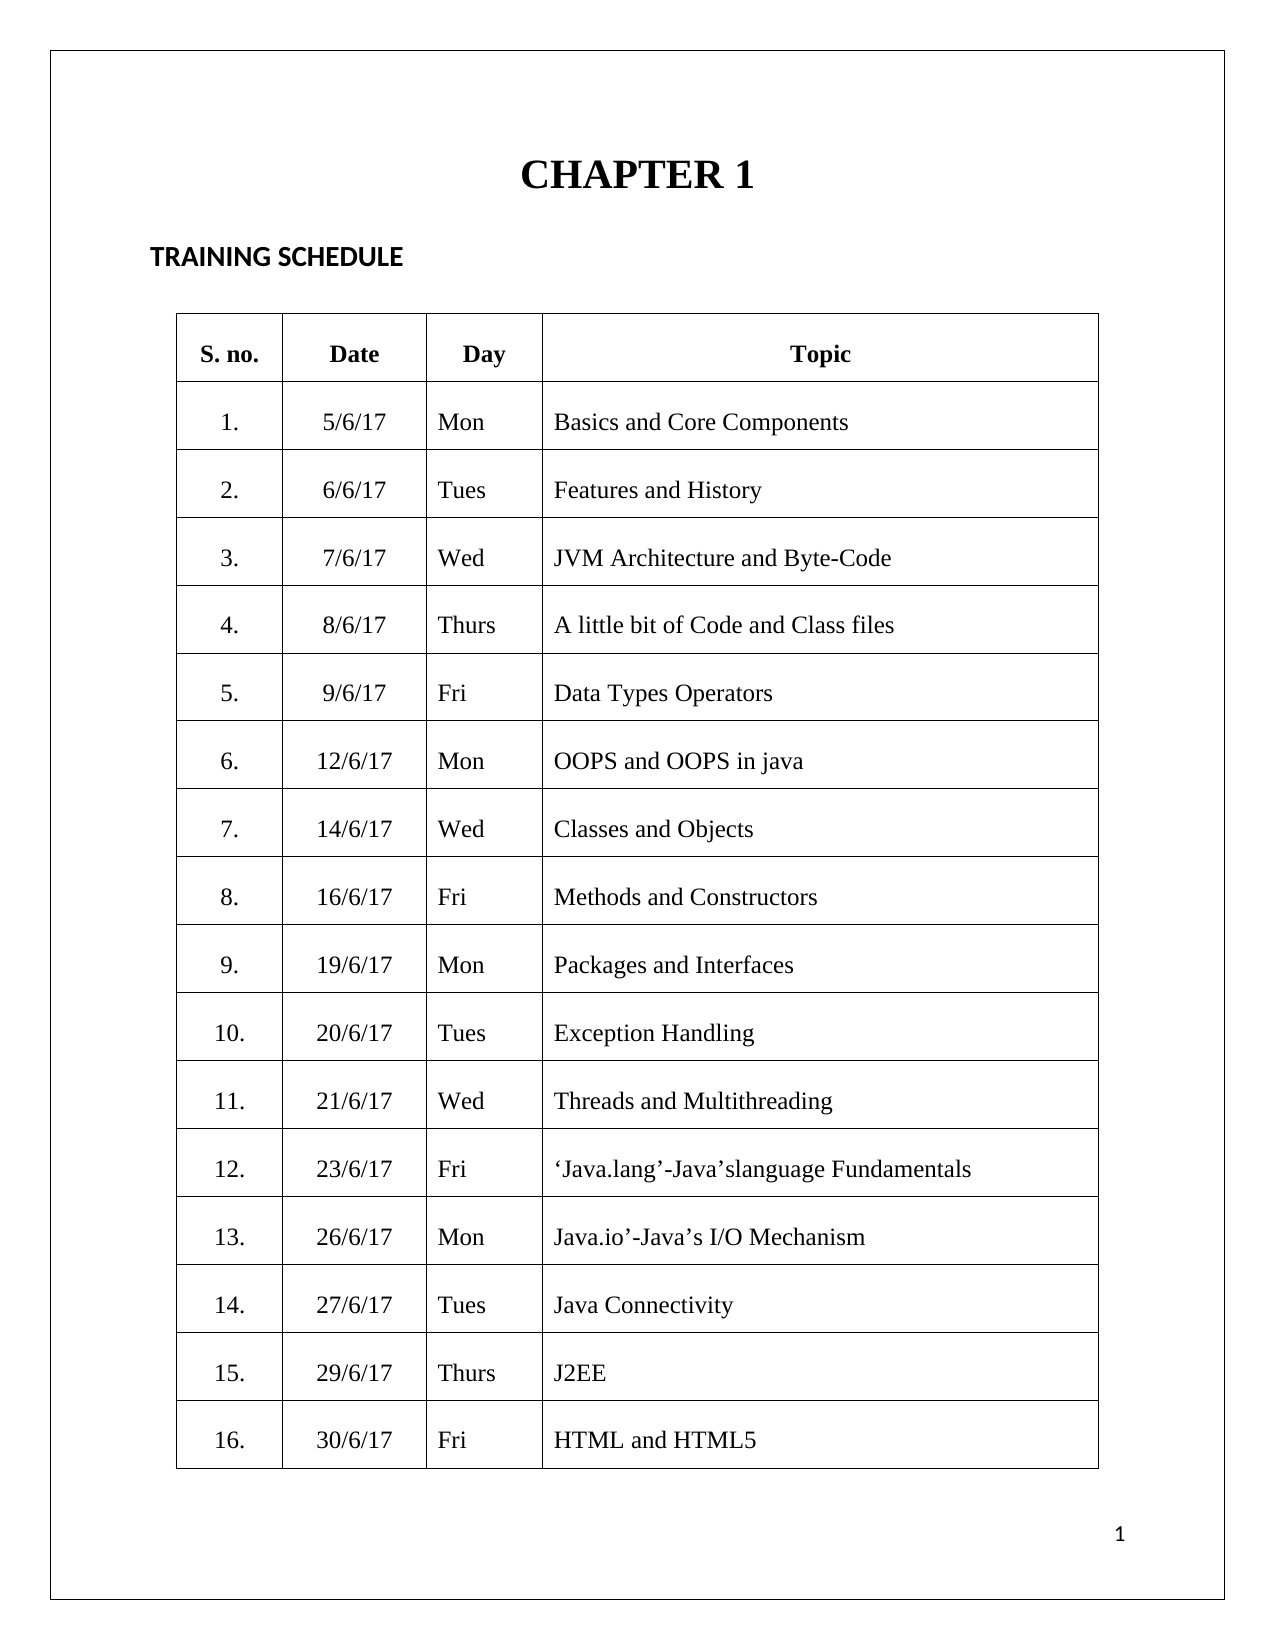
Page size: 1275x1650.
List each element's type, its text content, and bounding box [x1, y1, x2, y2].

table_cell 21/6/17 [283, 1061, 426, 1128]
table_cell Mon [427, 382, 542, 449]
table_cell Fri [427, 654, 542, 720]
table_cell 13. [177, 1197, 282, 1264]
table_cell Mon [427, 721, 542, 788]
table_cell 6/6/17 [283, 450, 426, 517]
table_cell 19/6/17 [283, 925, 426, 992]
table_cell 7. [177, 789, 282, 856]
table_cell 9. [177, 925, 282, 992]
table_cell 11. [177, 1061, 282, 1128]
table_cell 26/6/17 [283, 1197, 426, 1264]
table_cell Thurs [427, 586, 542, 652]
table_cell Wed [427, 518, 542, 584]
table_cell 14. [177, 1265, 282, 1332]
table_header S. no. [177, 314, 282, 381]
table_cell 30/6/17 [283, 1401, 426, 1467]
table_cell 12. [177, 1129, 282, 1196]
table_cell JVM Architecture and Byte-Code [543, 518, 1098, 584]
table_header Topic [543, 314, 1098, 381]
table_cell ‘Java.lang’-Java’slanguage Fundamentals [543, 1129, 1098, 1196]
table_cell Exception Handling [543, 993, 1098, 1060]
table_cell 5/6/17 [283, 382, 426, 449]
table_cell 10. [177, 993, 282, 1060]
table_cell Java Connectivity [543, 1265, 1098, 1332]
table_cell Threads and Multithreading [543, 1061, 1098, 1128]
table_cell A little bit of Code and Class files [543, 586, 1098, 652]
table_cell 9/6/17 [283, 654, 426, 720]
table_cell 16/6/17 [283, 857, 426, 924]
table_cell Data Types Operators [543, 654, 1098, 720]
table_cell Java.io’-Java’s I/O Mechanism [543, 1197, 1098, 1264]
table_cell 8/6/17 [283, 586, 426, 652]
table_cell OOPS and OOPS in java [543, 721, 1098, 788]
table_header Date [283, 314, 426, 381]
table_cell 4. [177, 586, 282, 652]
table_cell Mon [427, 1197, 542, 1264]
table_cell Fri [427, 1401, 542, 1467]
table_cell Wed [427, 1061, 542, 1128]
table_cell J2EE [543, 1333, 1098, 1399]
table_cell 1. [177, 382, 282, 449]
text CHAPTER 1 [150, 150, 1125, 198]
table_cell 16. [177, 1401, 282, 1467]
table_cell HTML and HTML5 [543, 1401, 1098, 1467]
table_cell Tues [427, 993, 542, 1060]
table_cell Wed [427, 789, 542, 856]
table_cell 15. [177, 1333, 282, 1399]
table_cell Classes and Objects [543, 789, 1098, 856]
table_cell Tues [427, 1265, 542, 1332]
table_cell 14/6/17 [283, 789, 426, 856]
table_cell Methods and Constructors [543, 857, 1098, 924]
table_cell Thurs [427, 1333, 542, 1399]
table_cell Features and History [543, 450, 1098, 517]
table_cell 6. [177, 721, 282, 788]
table_cell Tues [427, 450, 542, 517]
table_cell 7/6/17 [283, 518, 426, 584]
table_cell 29/6/17 [283, 1333, 426, 1399]
table_cell 3. [177, 518, 282, 584]
table_cell 8. [177, 857, 282, 924]
table_cell 20/6/17 [283, 993, 426, 1060]
table_cell Packages and Interfaces [543, 925, 1098, 992]
table_header Day [427, 314, 542, 381]
table_cell 23/6/17 [283, 1129, 426, 1196]
table_cell Fri [427, 857, 542, 924]
text TRAINING SCHEDULE [150, 238, 1112, 274]
table_cell 27/6/17 [283, 1265, 426, 1332]
table_cell 12/6/17 [283, 721, 426, 788]
table_cell Fri [427, 1129, 542, 1196]
table_cell Basics and Core Components [543, 382, 1098, 449]
table_cell Mon [427, 925, 542, 992]
table_cell 5. [177, 654, 282, 720]
table_cell 2. [177, 450, 282, 517]
